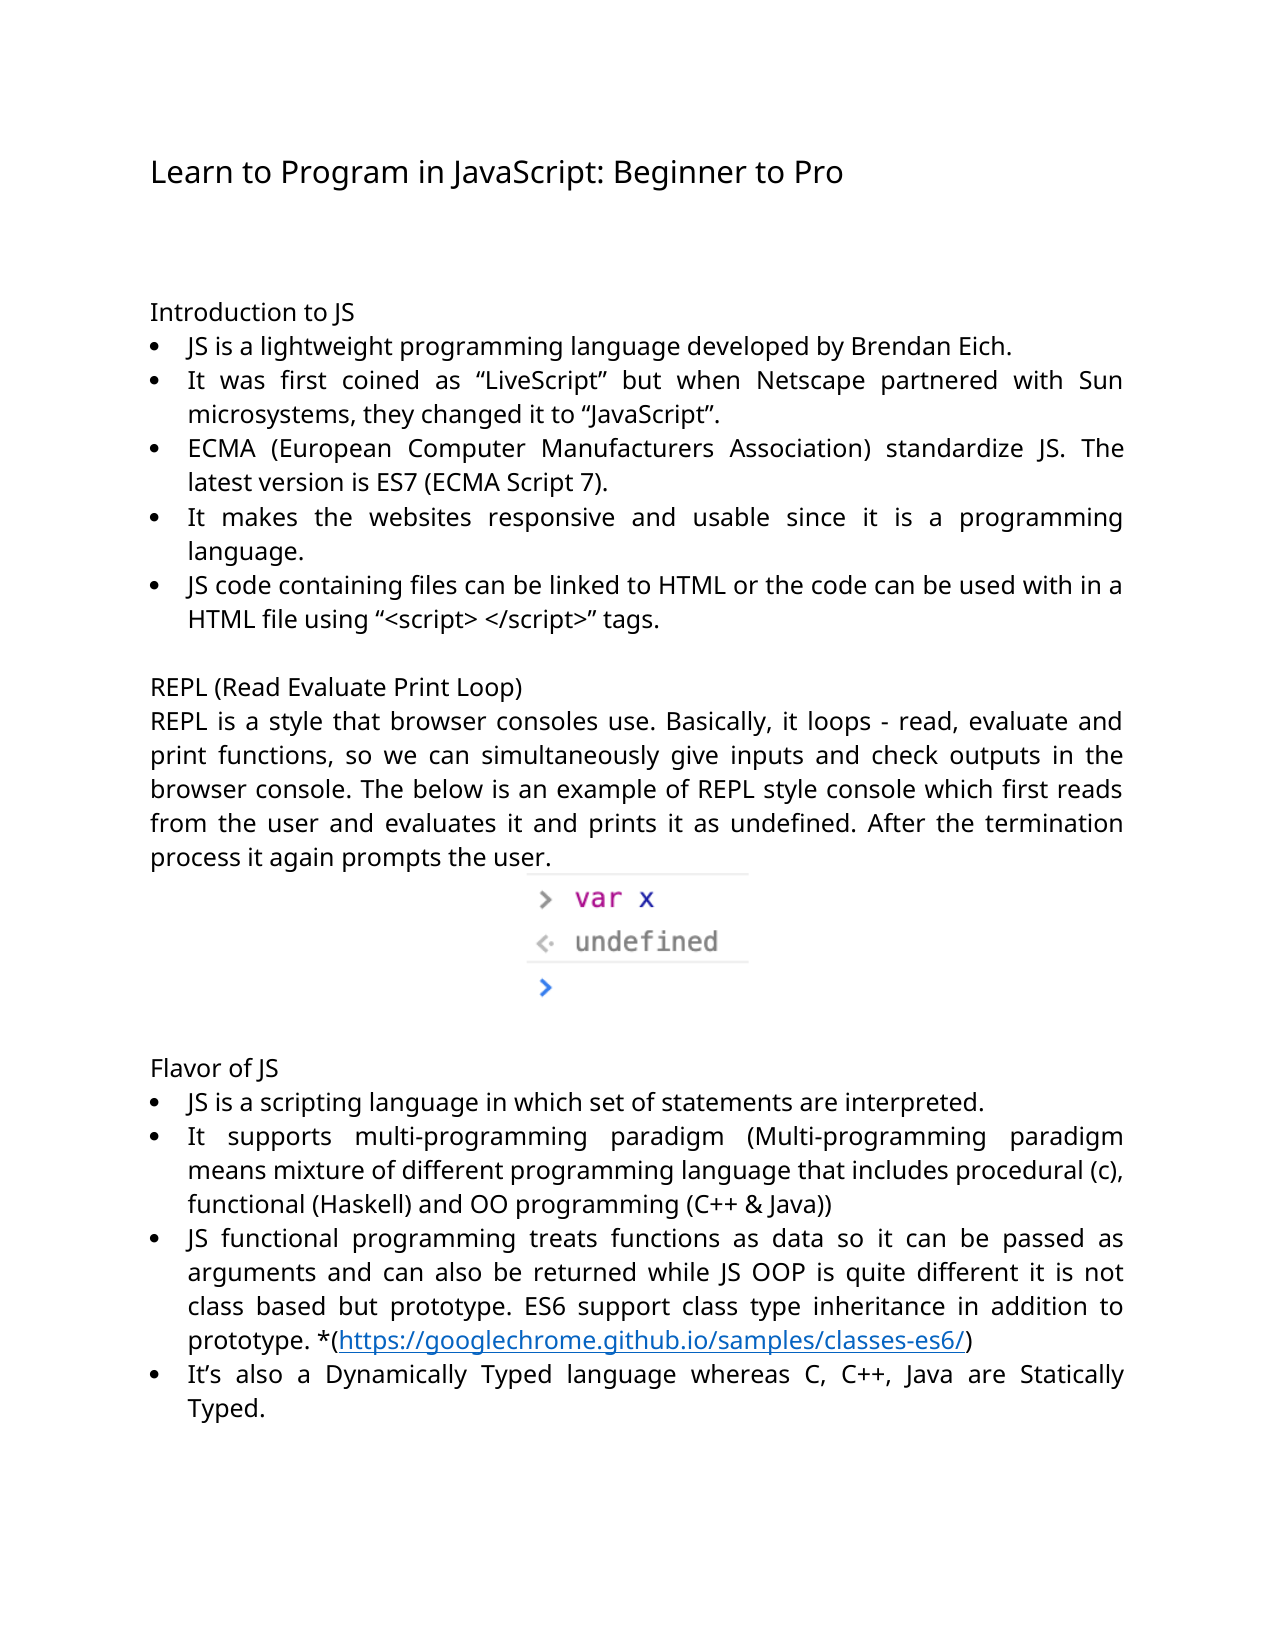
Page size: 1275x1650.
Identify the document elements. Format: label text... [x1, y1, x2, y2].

list It’s also a Dynamically Typed language whereas C, C++, Java are Statically Typed. [150, 1357, 1125, 1425]
list JS is a scripting language in which set of statements are interpreted. [150, 1084, 1125, 1118]
text REPL is a style that browser consoles use. Basically, it loops - read, evaluate and print functions, so we can simultaneously give inputs and check outputs in the browser console. The below is an example of REPL style console which first reads from the user and evaluates it and prints it as undefined. After the termination process it again prompts the user. [150, 703, 1125, 874]
text Flavor of JS [150, 1050, 1125, 1084]
text Learn to Program in JavaScript: Beginner to Pro [150, 150, 1125, 193]
list JS functional programming treats functions as data so it can be passed as arguments and can also be returned while JS OOP is quite different it is not class based but prototype. ES6 support class type inheritance in addition to prototype. *(https://googlechrome.github.io/samples/classes-es6/) [150, 1221, 1125, 1357]
list JS code containing files can be linked to HTML or the code can be used with in a HTML file using “<script> </script>” tags. [150, 567, 1125, 635]
list JS is a lightweight programming language developed by Brendan Eich. [150, 329, 1125, 363]
list It supports multi-programming paradigm (Multi-programming paradigm means mixture of different programming language that includes procedural (c), functional (Haskell) and OO programming (C++ & Java)) [150, 1118, 1125, 1221]
text Introduction to JS [150, 295, 1125, 329]
list It makes the websites responsive and usable since it is a programming language. [150, 499, 1125, 567]
text REPL (Read Evaluate Print Loop) [150, 669, 1125, 703]
picture [526, 873, 749, 1017]
list It was first coined as “LiveScript” but when Netscape partnered with Sun microsystems, they changed it to “JavaScript”. [150, 363, 1125, 431]
list ECMA (European Computer Manufacturers Association) standardize JS. The latest version is ES7 (ECMA Script 7). [150, 431, 1125, 499]
